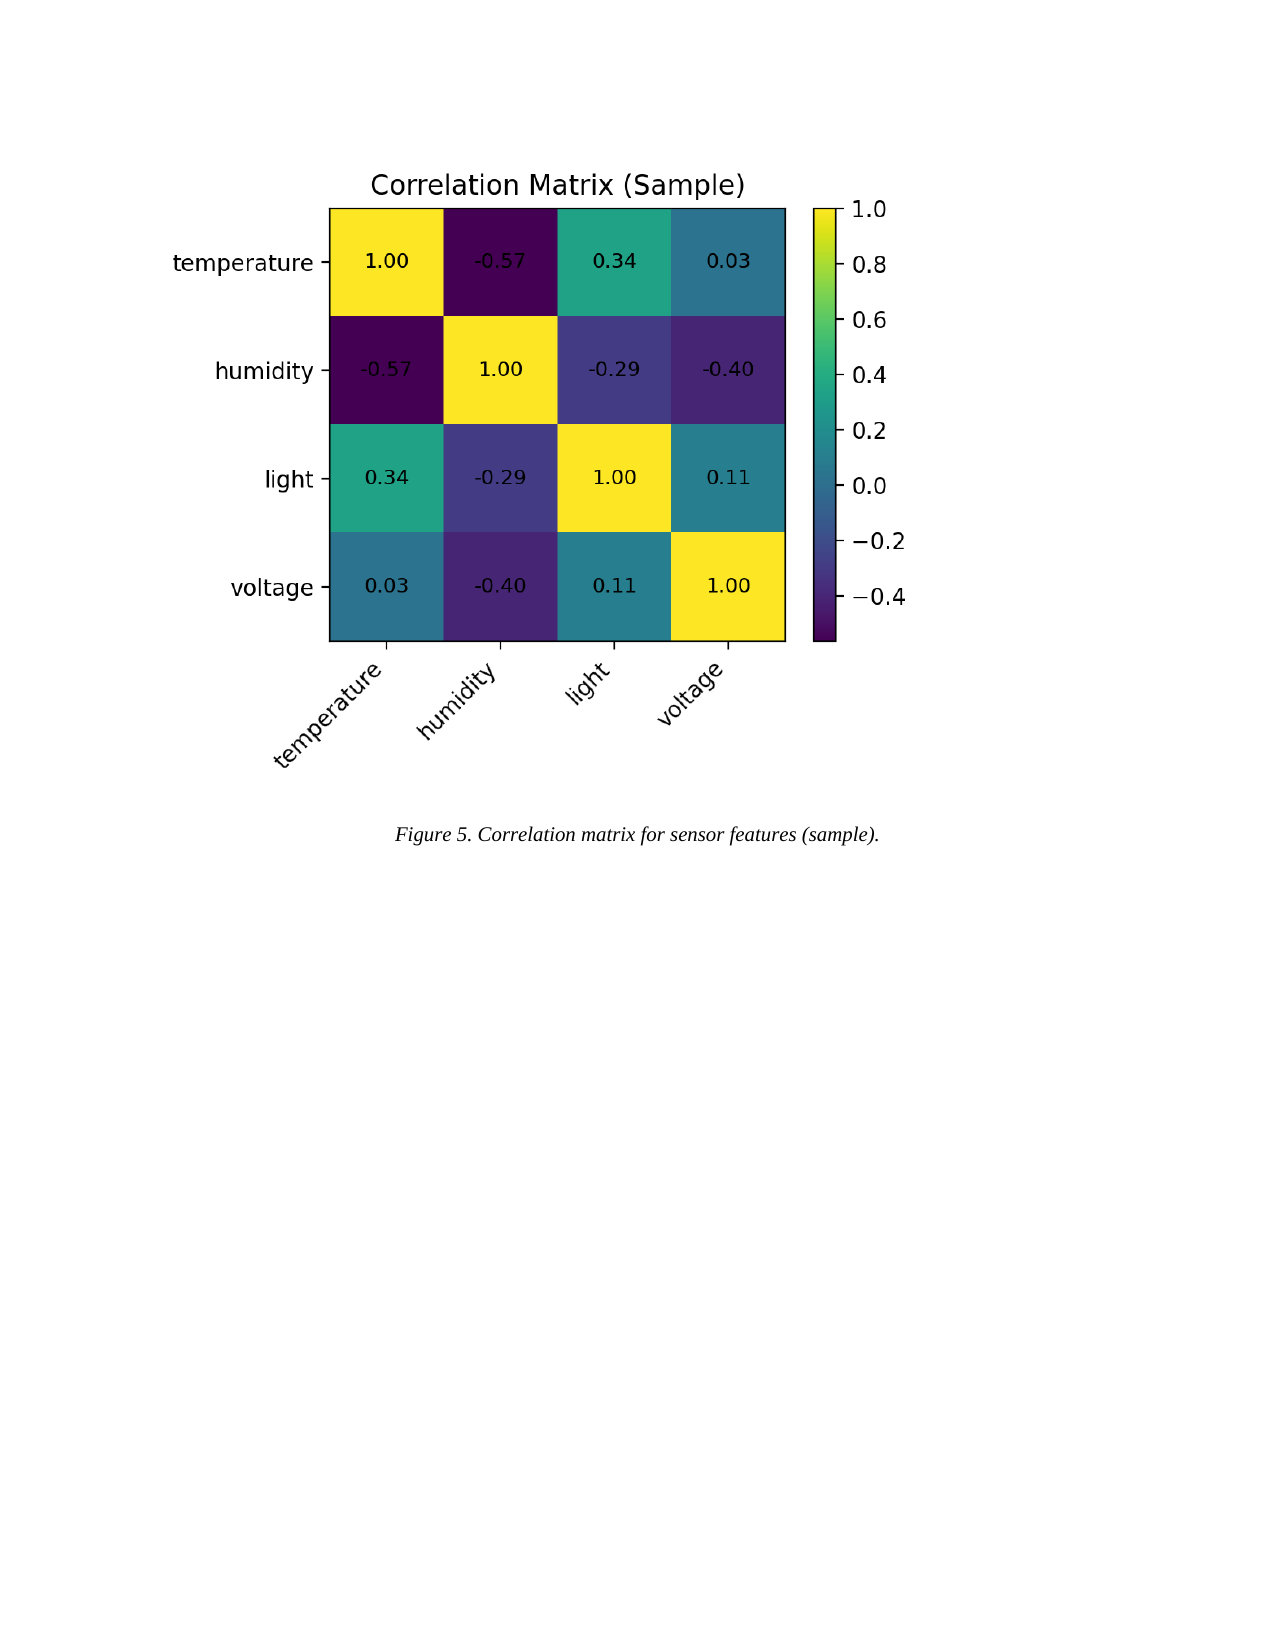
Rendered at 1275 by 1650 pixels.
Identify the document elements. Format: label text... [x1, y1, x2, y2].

picture [147, 147, 928, 798]
text Figure 5. Correlation matrix for sensor features (sample). [148, 822, 1127, 846]
